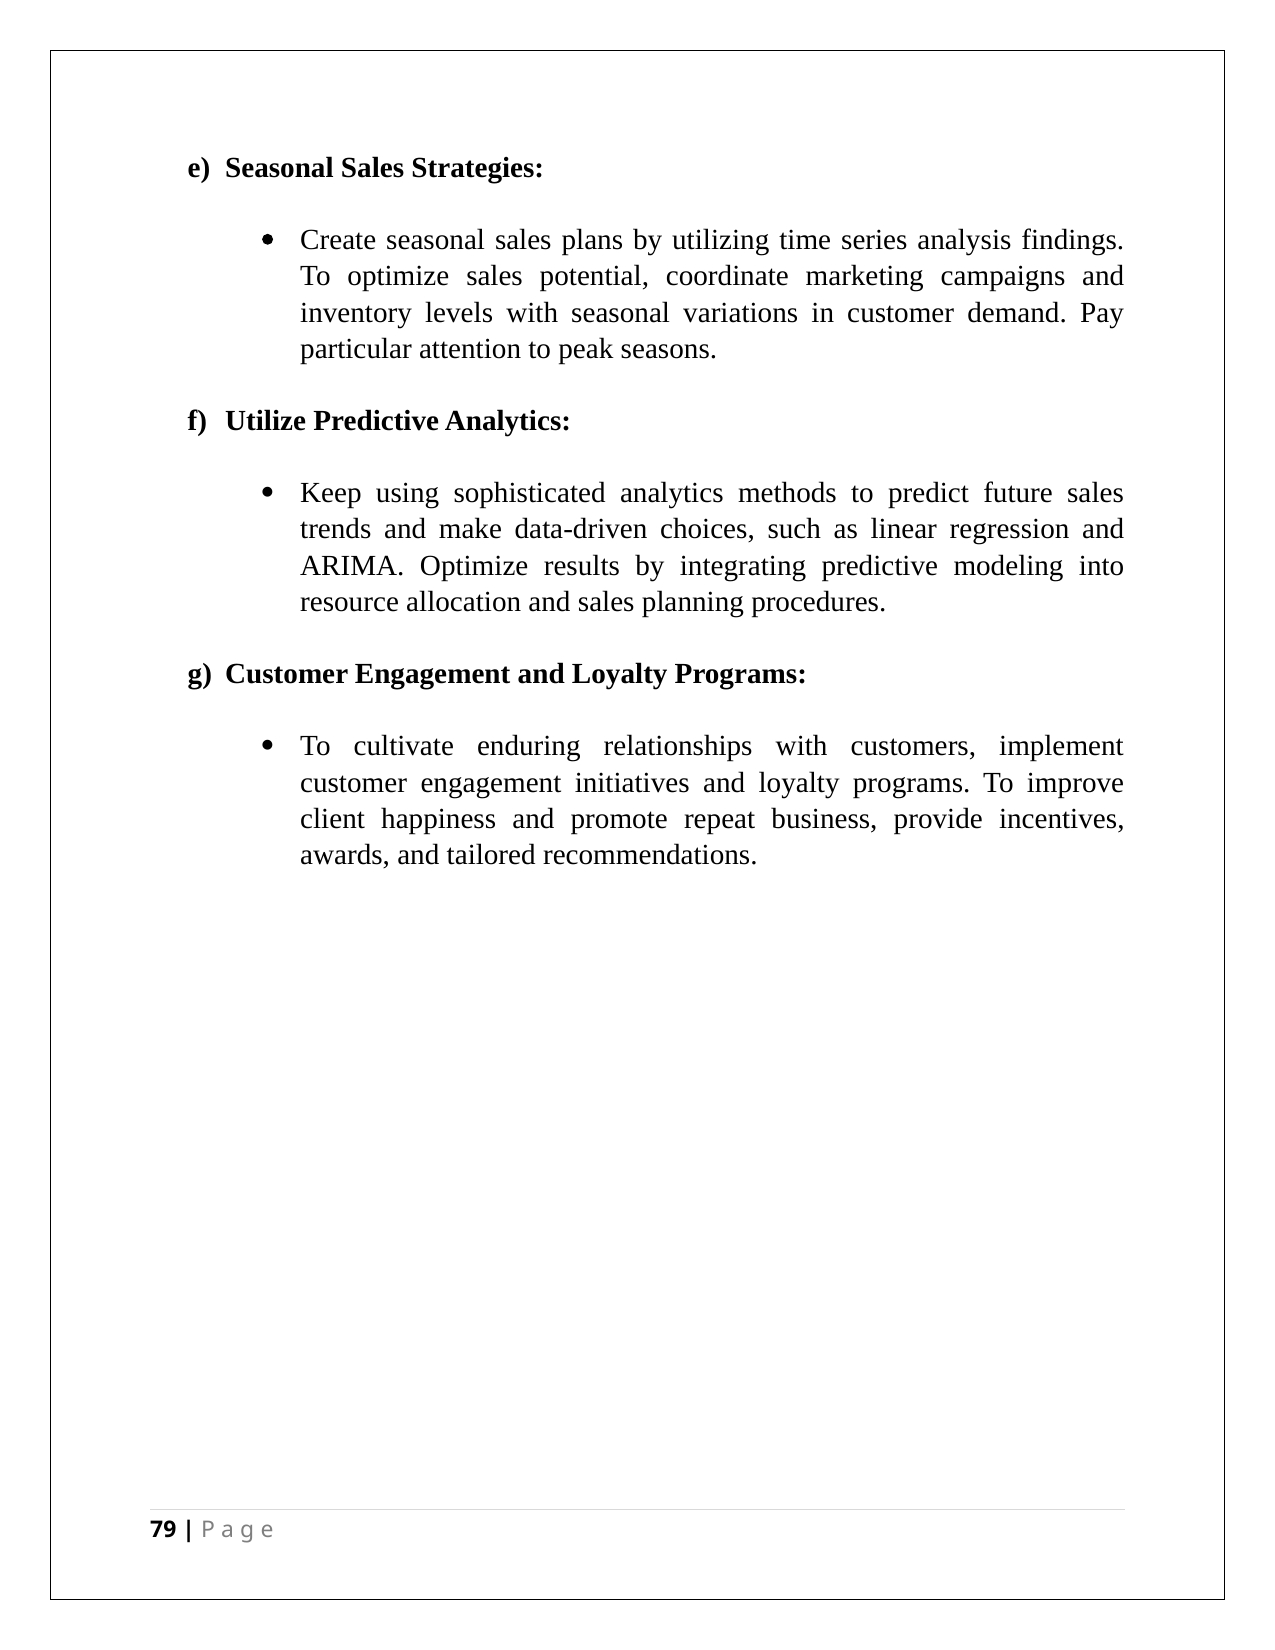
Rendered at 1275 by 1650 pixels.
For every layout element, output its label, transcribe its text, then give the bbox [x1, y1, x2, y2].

list Customer Engagement and Loyalty Programs: [187, 656, 1125, 690]
list Seasonal Sales Strategies: [187, 150, 1125, 183]
list To cultivate enduring relationships with customers, implement customer engagement initiatives and loyalty programs. To improve client happiness and promote repeat business, provide incentives, awards, and tailored recommendations. [262, 728, 1125, 871]
list Utilize Predictive Analytics: [187, 403, 1125, 437]
list Create seasonal sales plans by utilizing time series analysis findings. To optimize sales potential, coordinate marketing campaigns and inventory levels with seasonal variations in customer demand. Pay particular attention to peak seasons. [262, 222, 1125, 364]
list Keep using sophisticated analytics methods to predict future sales trends and make data-driven choices, such as linear regression and ARIMA. Optimize results by integrating predictive modeling into resource allocation and sales planning procedures. [262, 475, 1125, 617]
